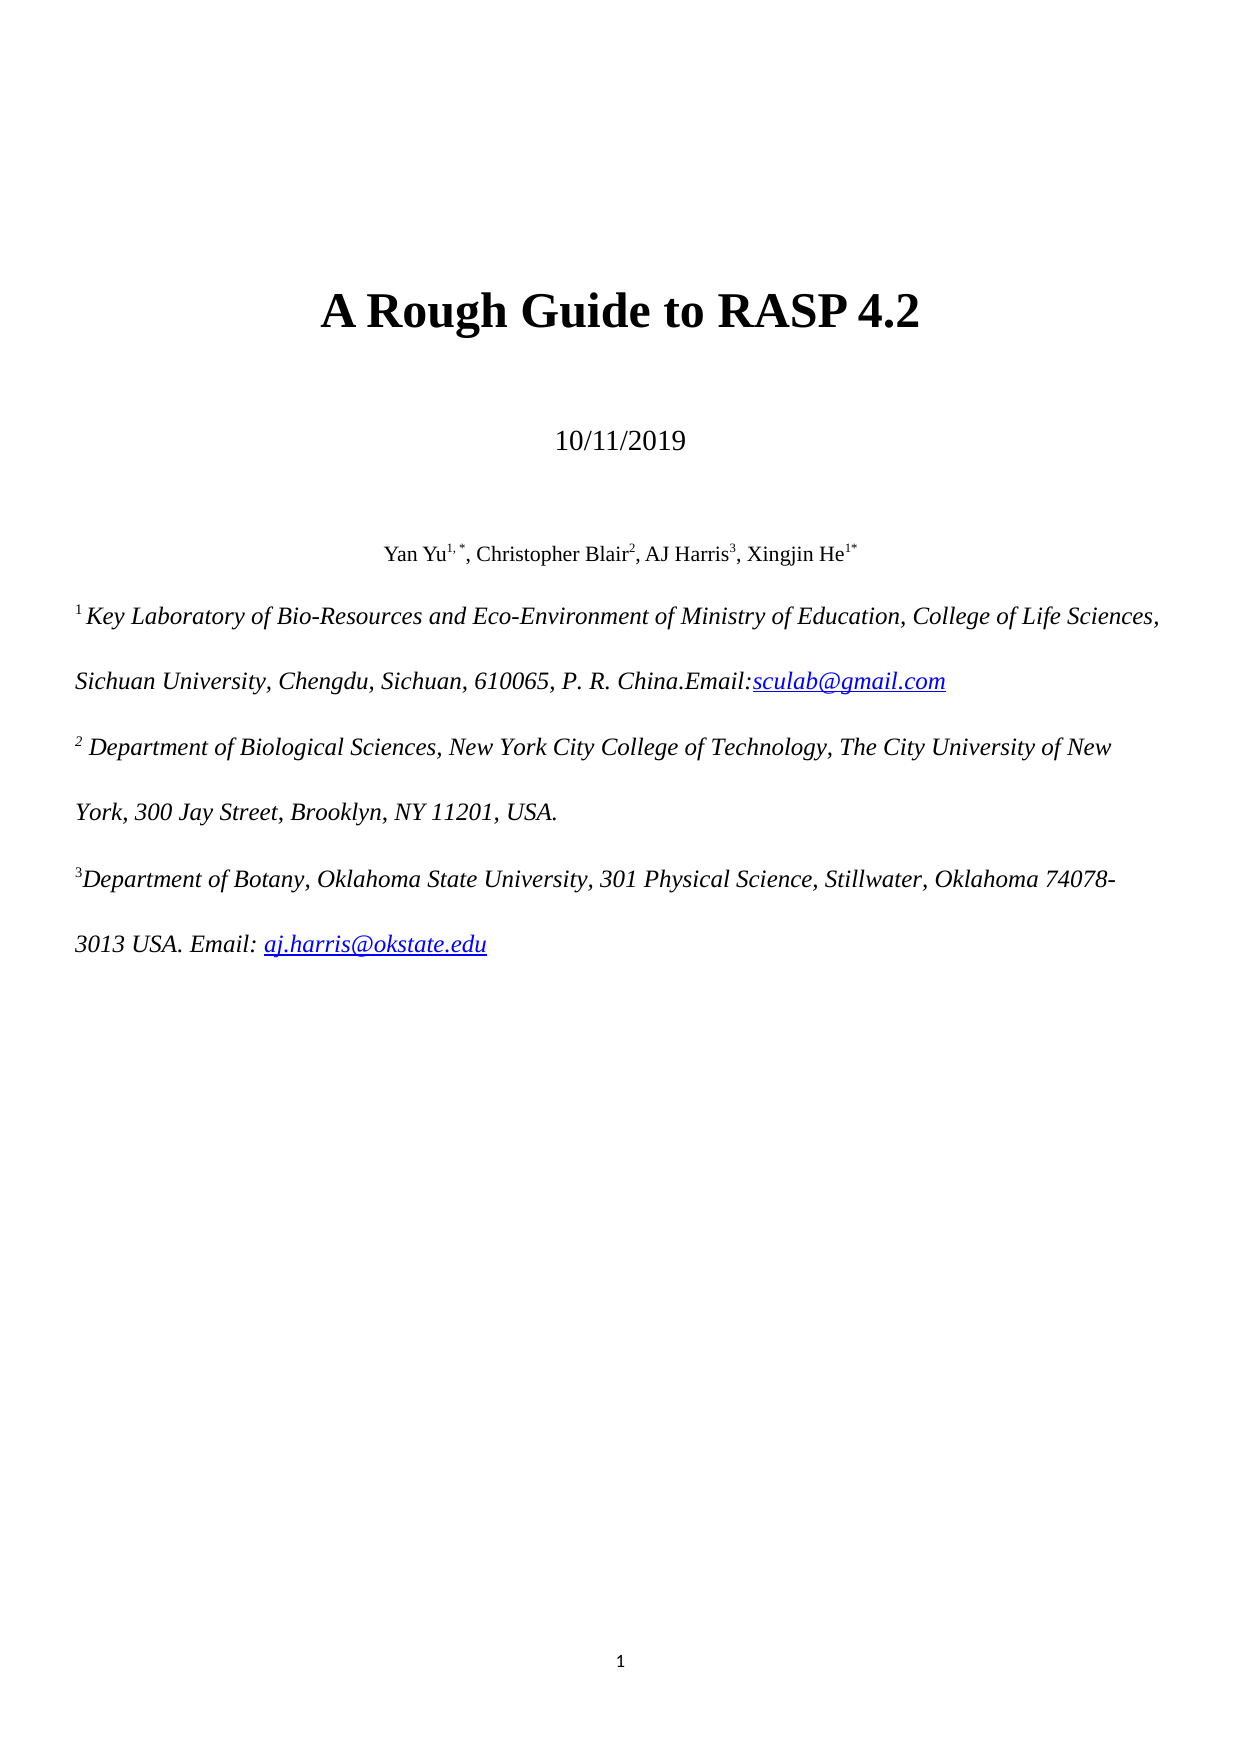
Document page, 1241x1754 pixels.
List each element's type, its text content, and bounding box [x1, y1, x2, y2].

text 2 Department of Biological Sciences, New York City College of Technology, The City University of New York, 300 Jay Street, Brooklyn, NY 11201, USA. [75, 731, 1165, 828]
text Yan Yu1, *, Christopher Blair2, AJ Harris3, Xingjin He1* [75, 537, 1165, 569]
text 10/11/2019 [75, 407, 1165, 472]
text 3Department of Botany, Oklahoma State University, 301 Physical Science, Stillwater, Oklahoma 74078-3013 USA. Email: aj.harris@okstate.edu [75, 862, 1165, 960]
text 1 Key Laboratory of Bio-Resources and Eco-Environment of Ministry of Education, College of Life Sciences, Sichuan University, Chengdu, Sichuan, 610065, P. R. China.Email:sculab@gmail.com [75, 599, 1165, 696]
text A Rough Guide to RASP 4.2 [75, 277, 1165, 342]
